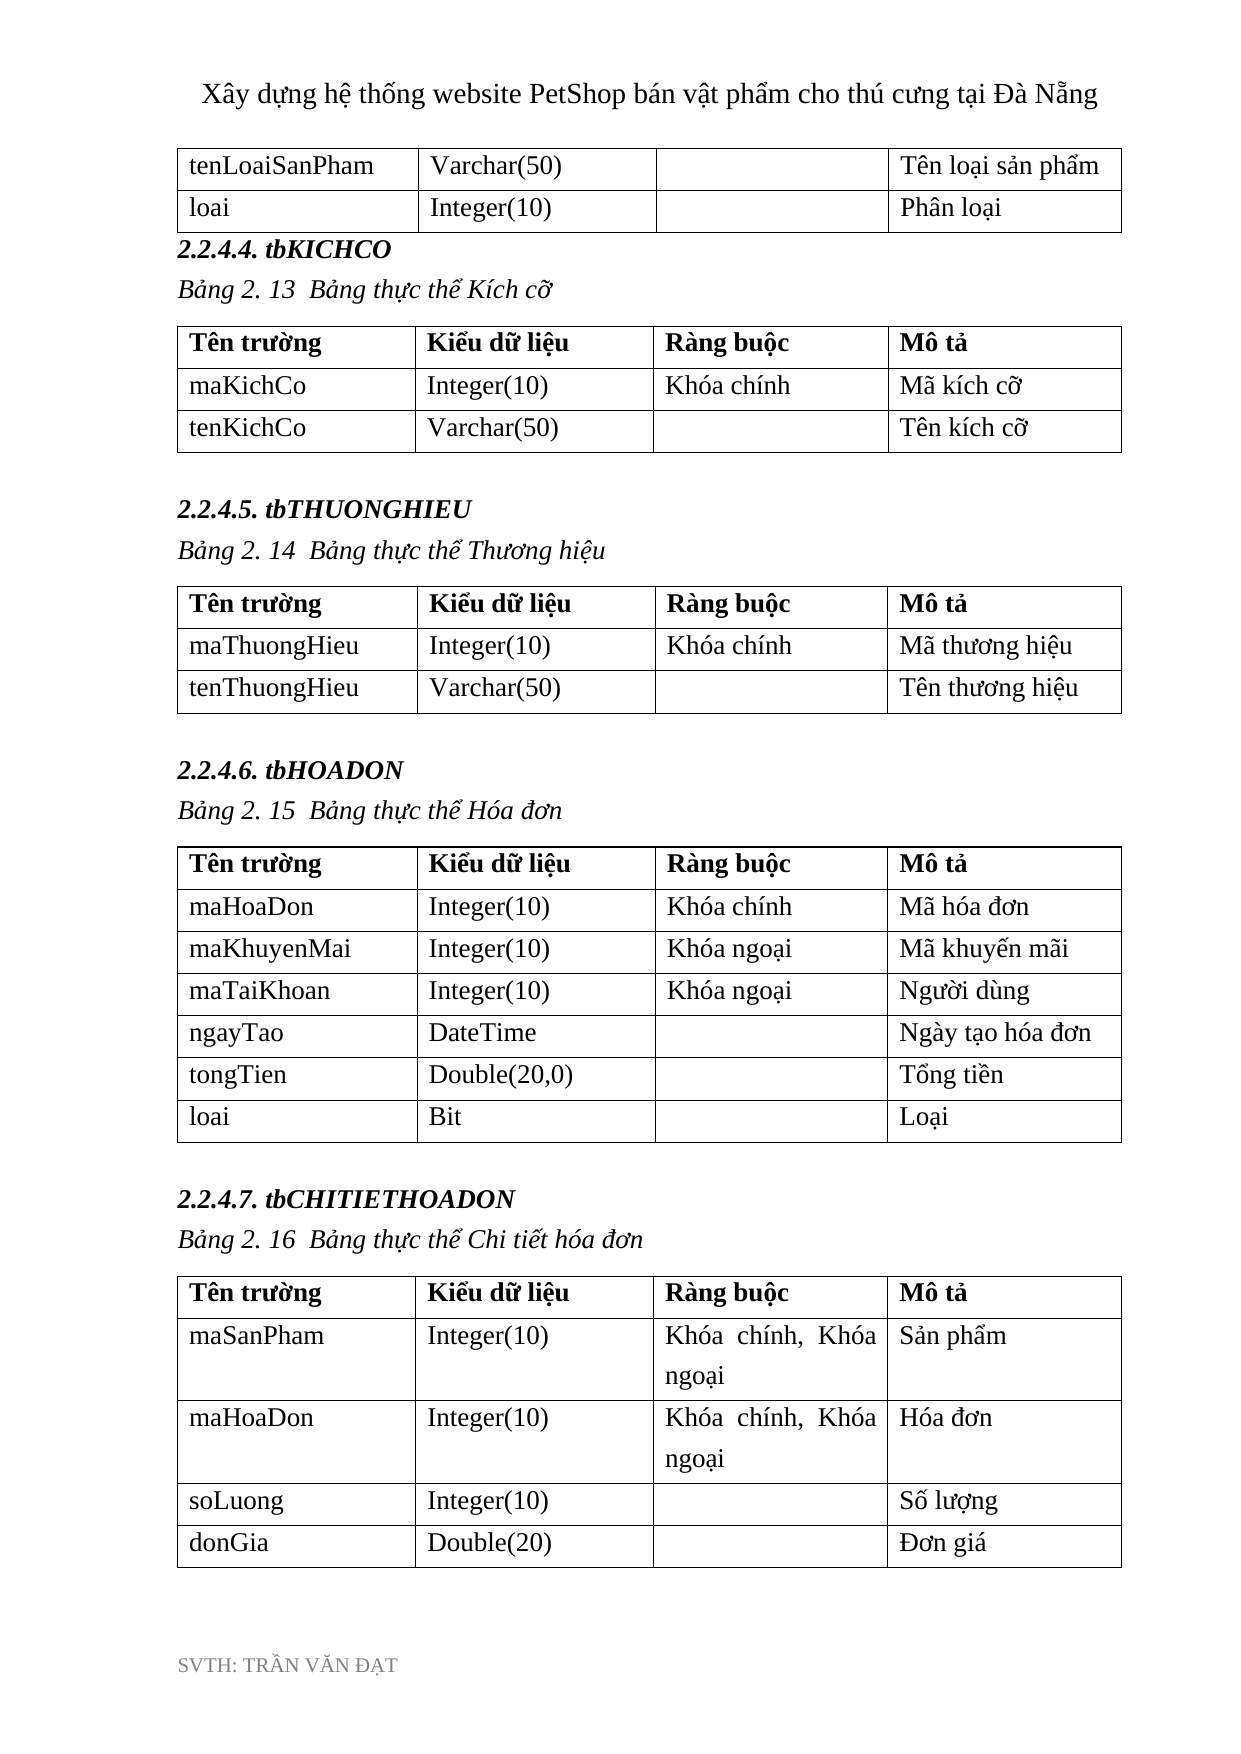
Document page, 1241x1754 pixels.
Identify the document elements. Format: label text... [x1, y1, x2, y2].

table_cell Đơn giá [888, 1526, 1121, 1567]
table_cell Phân loại [889, 191, 1121, 232]
table_header Mô tả [888, 587, 1121, 628]
table_cell [656, 1016, 887, 1057]
table_cell Số lượng [888, 1484, 1121, 1525]
table_cell Integer(10) [418, 932, 655, 973]
table_header Mô tả [889, 327, 1121, 368]
table_cell Tên kích cỡ [889, 411, 1121, 452]
text Bảng 2. 16 Bảng thực thể Chi tiết hóa đơn [177, 1223, 1122, 1255]
table_header Tên trường [178, 587, 417, 628]
table_cell [654, 1526, 887, 1567]
table_cell maTaiKhoan [178, 974, 417, 1015]
table_cell maKhuyenMai [178, 932, 417, 973]
table_cell Tên loại sản phẩm [889, 149, 1121, 190]
table_cell ngayTao [178, 1016, 417, 1057]
subtitle 2.2.4.7. tbCHITIETHOADON [177, 1183, 1122, 1214]
table_cell Sản phẩm [888, 1319, 1121, 1400]
table_cell Khóa chính [654, 369, 888, 410]
table_cell Integer(10) [416, 1401, 653, 1483]
table_cell Người dùng [888, 974, 1121, 1015]
table_header Tên trường [178, 327, 415, 368]
table_cell [654, 1484, 887, 1525]
table_cell donGia [178, 1526, 415, 1567]
table_cell Mã thương hiệu [888, 629, 1121, 670]
text Bảng 2. 14 Bảng thực thể Thương hiệu [177, 534, 1122, 565]
table_cell loai [178, 1101, 417, 1142]
table_cell maThuongHieu [178, 629, 417, 670]
table_cell Integer(10) [416, 1484, 653, 1525]
table_cell [657, 191, 888, 232]
table_cell maKichCo [178, 369, 415, 410]
table_cell Khóa chính [656, 629, 887, 670]
table_header Mô tả [888, 1277, 1121, 1318]
table_header Kiểu dữ liệu [416, 1277, 653, 1318]
table_cell Loại [888, 1101, 1121, 1142]
table_cell Double(20,0) [418, 1058, 655, 1099]
table_cell Integer(10) [418, 629, 655, 670]
table_cell Ngày tạo hóa đơn [888, 1016, 1121, 1057]
subtitle 2.2.4.4. tbKICHCO [177, 233, 1122, 264]
subtitle 2.2.4.5. tbTHUONGHIEU [177, 493, 1122, 525]
table_cell Varchar(50) [416, 411, 653, 452]
table_cell tenLoaiSanPham [178, 149, 418, 190]
table_header Kiểu dữ liệu [418, 587, 655, 628]
table_cell maHoaDon [178, 1401, 415, 1483]
table_header Tên trường [178, 848, 417, 888]
table_cell Integer(10) [419, 191, 656, 232]
table_cell Mã kích cỡ [889, 369, 1121, 410]
table_cell Khóa ngoại [656, 932, 887, 973]
table_cell Integer(10) [416, 369, 653, 410]
table_header Ràng buộc [656, 848, 887, 888]
text Bảng 2. 15 Bảng thực thể Hóa đơn [177, 794, 1122, 826]
table_cell Tên thương hiệu [888, 671, 1121, 712]
text Bảng 2. 13 Bảng thực thể Kích cỡ [177, 273, 1122, 305]
table_cell maSanPham [178, 1319, 415, 1400]
table_cell Khóa ngoại [656, 974, 887, 1015]
table_cell Mã khuyến mãi [888, 932, 1121, 973]
table_cell maHoaDon [178, 890, 417, 931]
table_cell Khóa chính, Khóa ngoại [654, 1319, 887, 1400]
table_cell Integer(10) [418, 890, 655, 931]
table_cell Khóa chính [656, 890, 887, 931]
table_cell Tổng tiền [888, 1058, 1121, 1099]
table_cell tongTien [178, 1058, 417, 1099]
table_cell loai [178, 191, 418, 232]
table_cell Varchar(50) [419, 149, 656, 190]
table_cell tenThuongHieu [178, 671, 417, 712]
table_cell [656, 671, 887, 712]
table_cell Hóa đơn [888, 1401, 1121, 1483]
table_cell [656, 1058, 887, 1099]
table_cell [657, 149, 888, 190]
table_cell [656, 1101, 887, 1142]
table_cell Varchar(50) [418, 671, 655, 712]
table_cell Khóa chính, Khóa ngoại [654, 1401, 887, 1483]
table_cell Integer(10) [418, 974, 655, 1015]
table_cell Mã hóa đơn [888, 890, 1121, 931]
table_header Tên trường [178, 1277, 415, 1318]
table_header Kiểu dữ liệu [418, 848, 655, 888]
subtitle 2.2.4.6. tbHOADON [177, 754, 1122, 785]
table_cell Double(20) [416, 1526, 653, 1567]
table_cell Integer(10) [416, 1319, 653, 1400]
table_header Kiểu dữ liệu [416, 327, 653, 368]
table_header Mô tả [888, 848, 1121, 888]
table_header Ràng buộc [654, 327, 888, 368]
table_cell soLuong [178, 1484, 415, 1525]
table_cell [654, 411, 888, 452]
table_cell tenKichCo [178, 411, 415, 452]
table_cell DateTime [418, 1016, 655, 1057]
table_cell Bit [418, 1101, 655, 1142]
table_header Ràng buộc [654, 1277, 887, 1318]
table_header Ràng buộc [656, 587, 887, 628]
